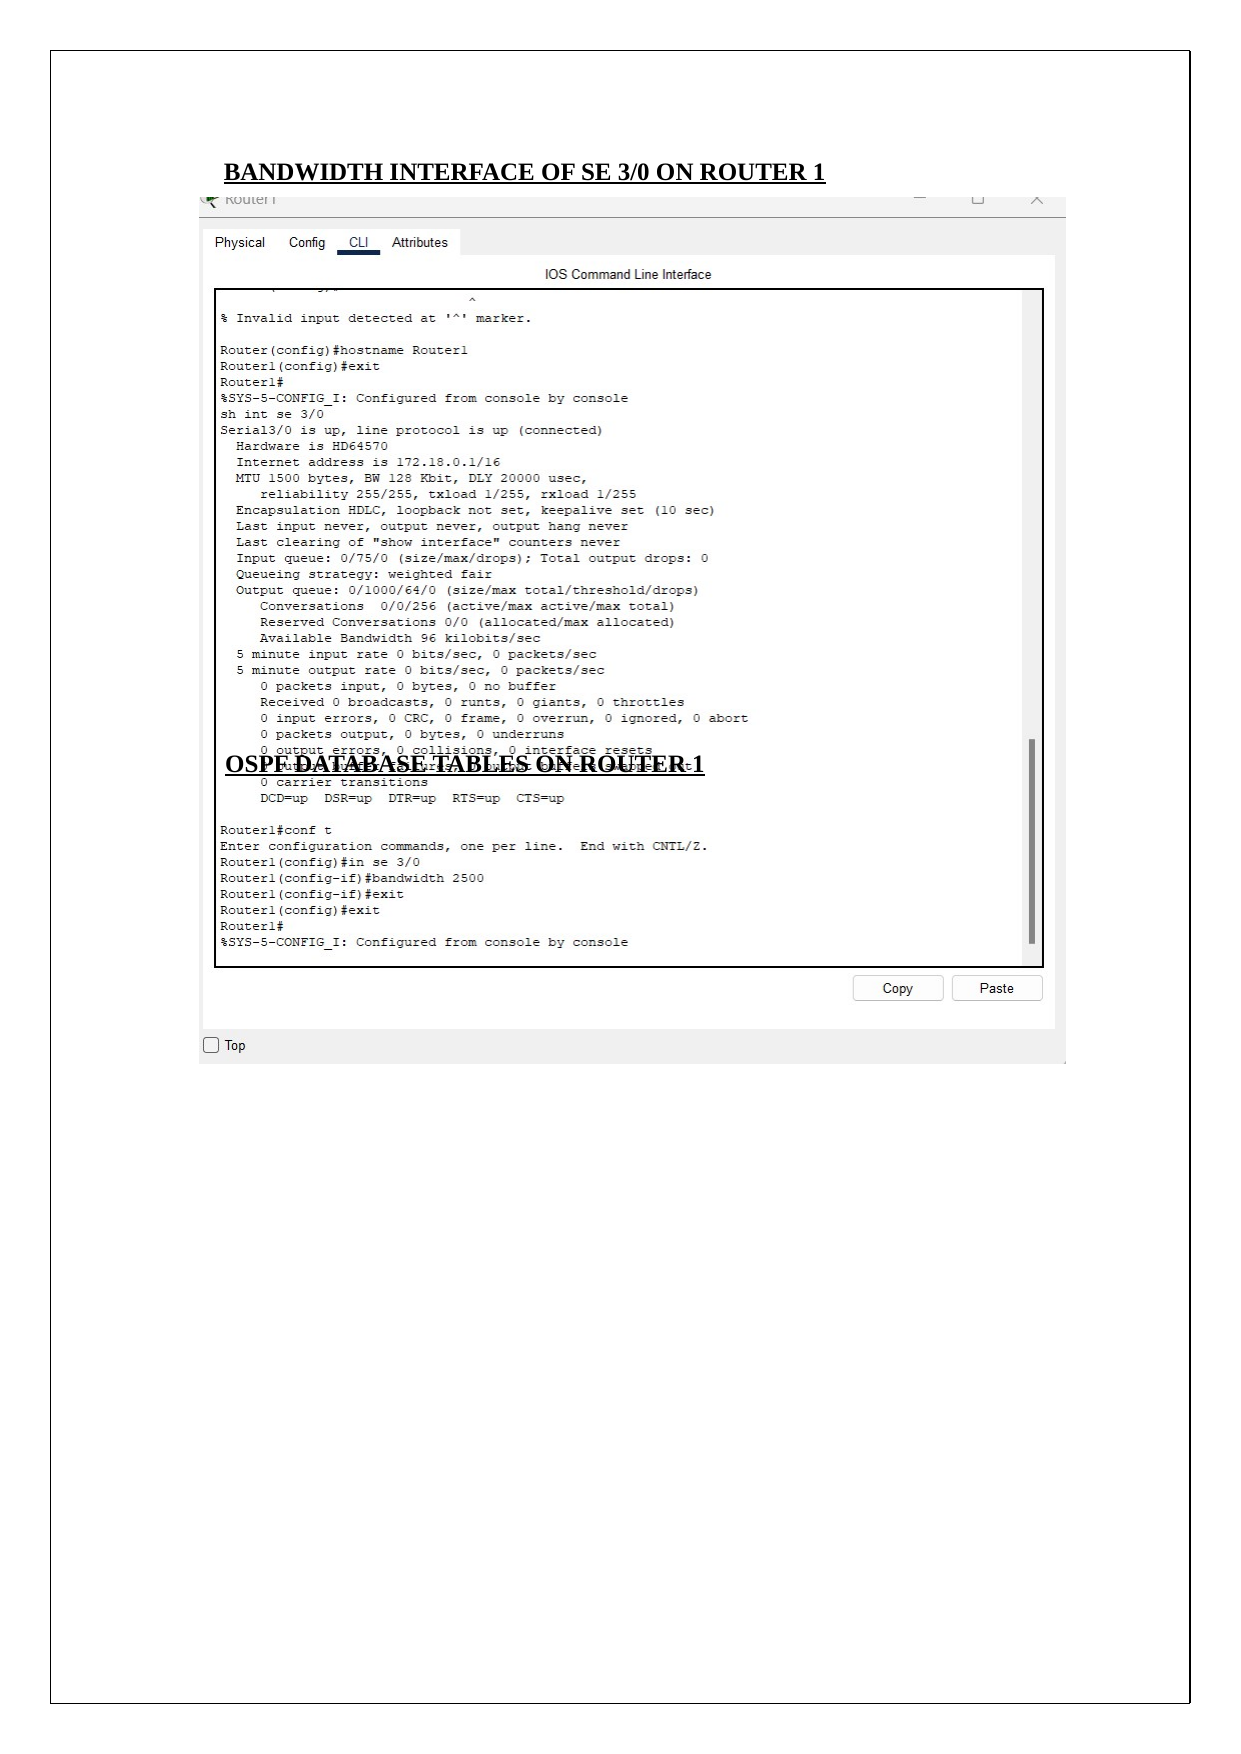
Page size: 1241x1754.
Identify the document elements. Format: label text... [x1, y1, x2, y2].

subtitle BANDWIDTH INTERFACE OF SE 3/0 ON ROUTER 1 [223, 157, 1097, 186]
picture [199, 197, 1066, 1064]
